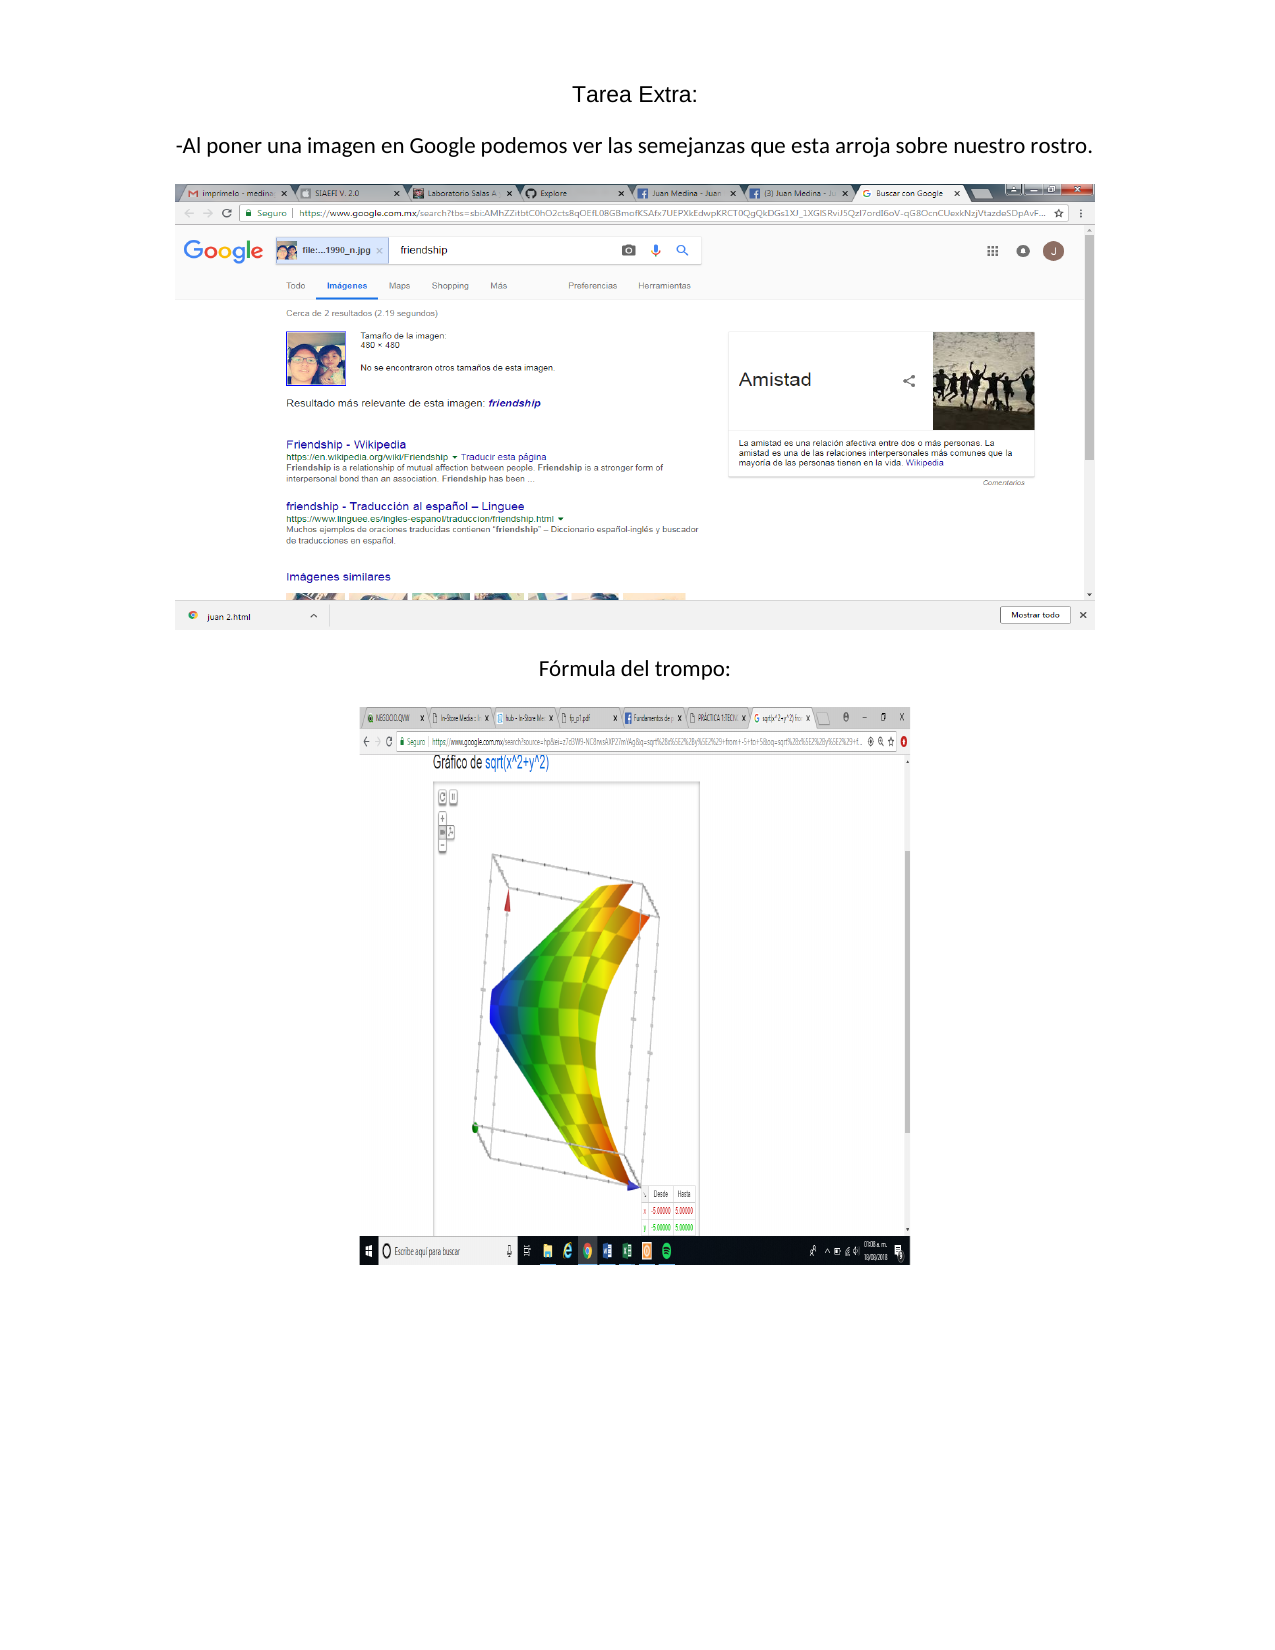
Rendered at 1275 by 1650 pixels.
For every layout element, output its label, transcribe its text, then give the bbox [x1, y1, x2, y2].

picture [175, 184, 1095, 630]
text Tarea Extra: [21, 81, 1249, 107]
picture [359, 707, 911, 1265]
text Fórmula del trompo: [21, 654, 1249, 682]
text -Al poner una imagen en Google podemos ver las semejanzas que esta arroja sobre nuestro rostro. [21, 132, 1249, 160]
